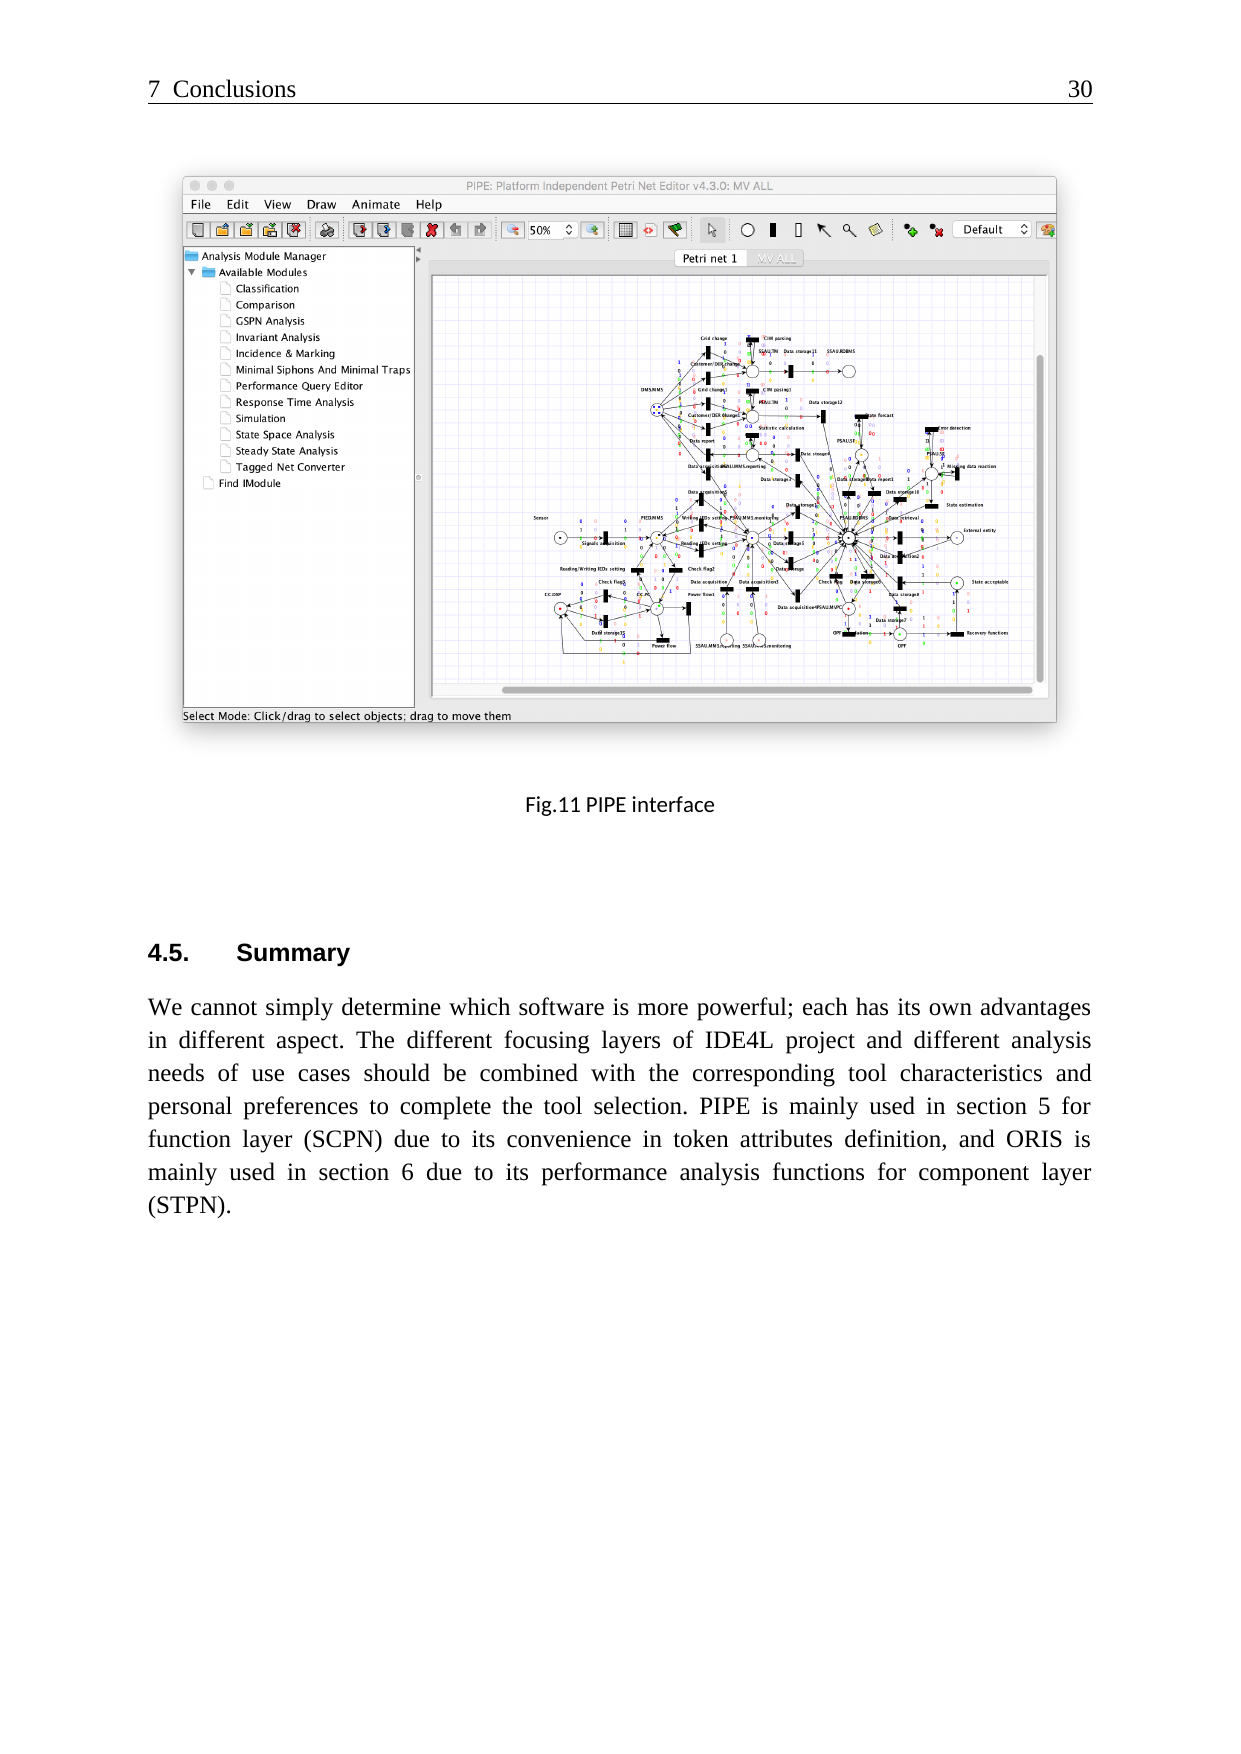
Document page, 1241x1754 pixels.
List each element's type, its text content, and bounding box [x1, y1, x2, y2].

picture [147, 147, 1092, 765]
title Summary [148, 938, 1093, 967]
text We cannot simply determine which software is more powerful; each has its own advantages in different aspect. The different focusing layers of IDE4L project and different analysis needs of use cases should be combined with the corresponding tool characteristics and personal preferences to complete the tool selection. PIPE is mainly used in section 5 for function layer (SCPN) due to its convenience in token attributes definition, and ORIS is mainly used in section 6 due to its performance analysis functions for component layer (STPN). [148, 992, 1093, 1219]
text Fig.11 PIPE interface [148, 790, 1093, 818]
